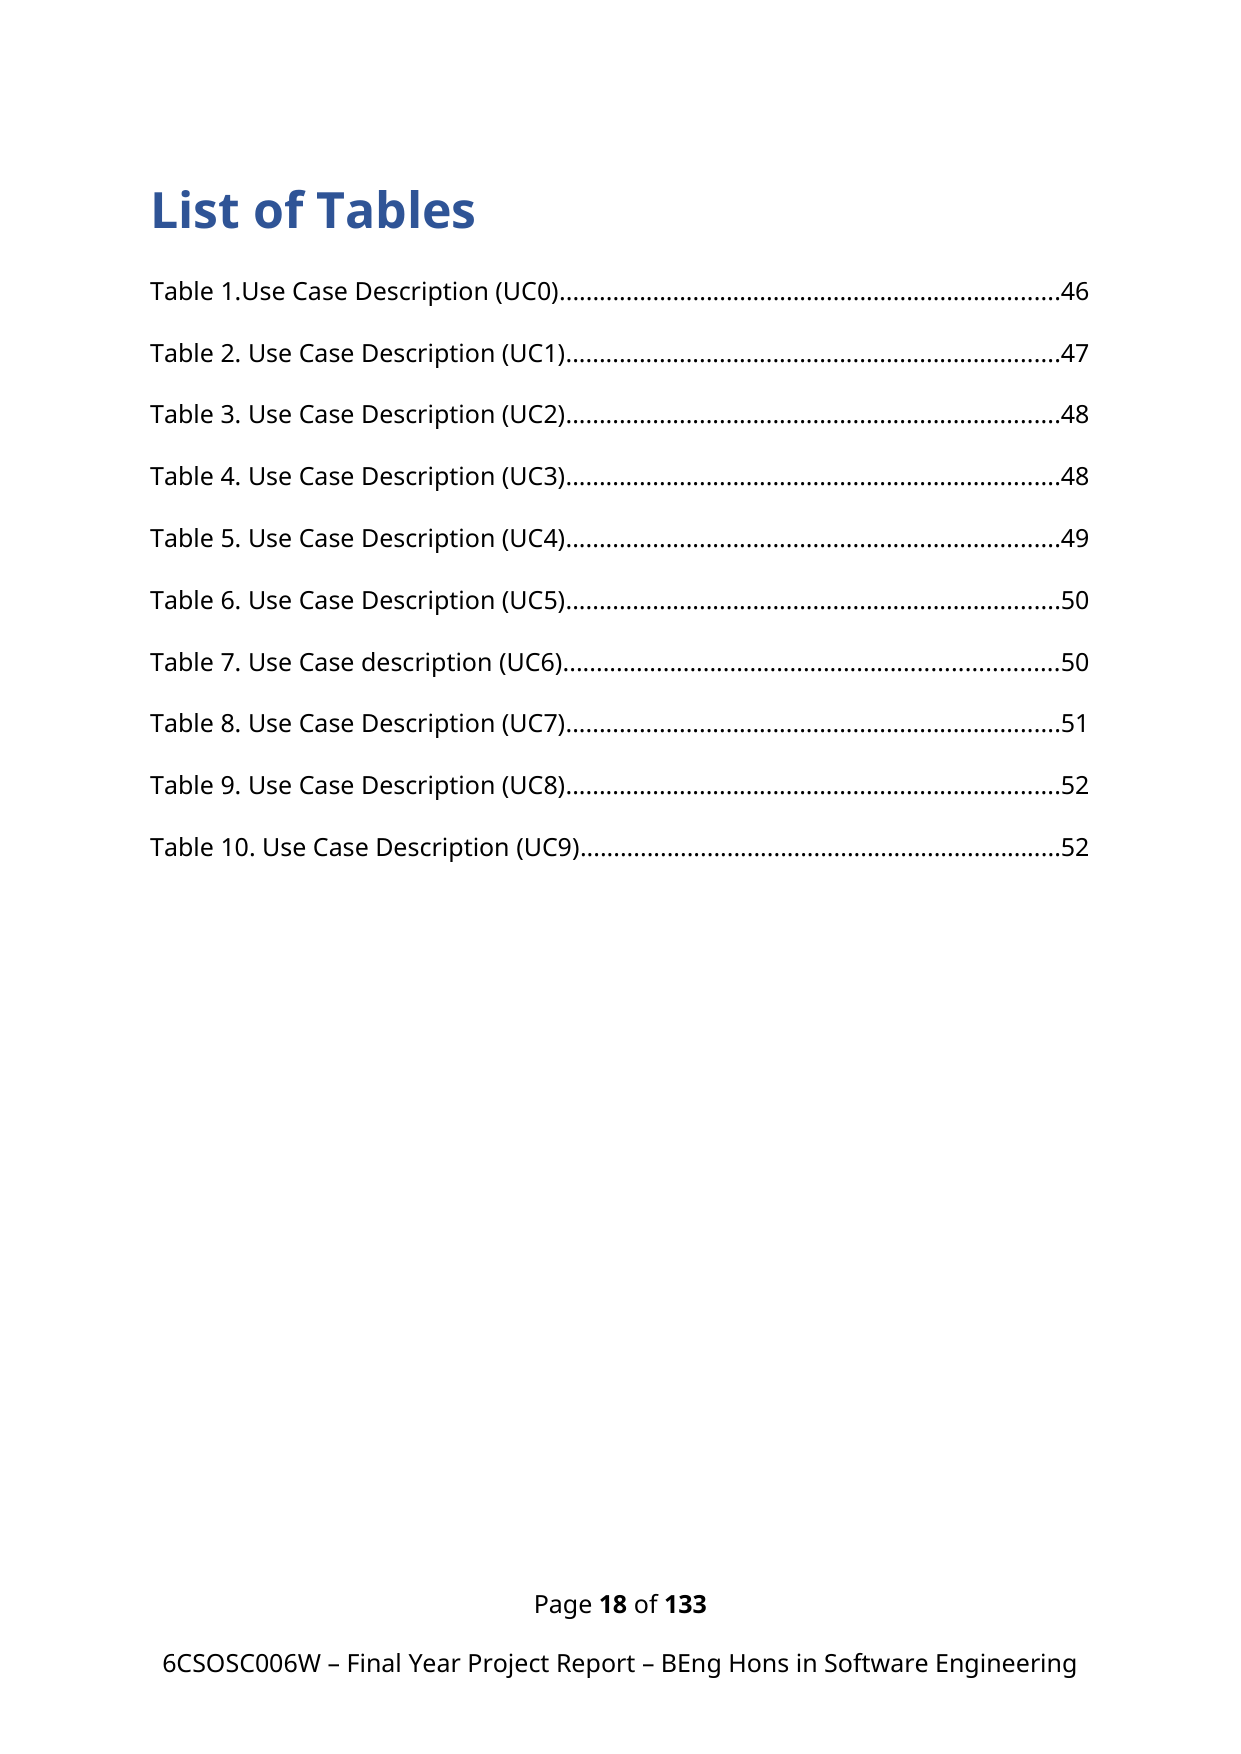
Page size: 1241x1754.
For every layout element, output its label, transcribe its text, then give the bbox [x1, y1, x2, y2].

text Table 9. Use Case Description (UC8) 52 [150, 768, 1090, 802]
text Table 4. Use Case Description (UC3) 48 [150, 459, 1090, 493]
subtitle List of Tables [150, 175, 1090, 243]
text Table 2. Use Case Description (UC1) 47 [150, 335, 1090, 369]
text Table 3. Use Case Description (UC2) 48 [150, 397, 1090, 431]
text Table 5. Use Case Description (UC4) 49 [150, 521, 1090, 555]
text Table 1.Use Case Description (UC0) 46 [150, 273, 1090, 308]
text Table 10. Use Case Description (UC9) 52 [150, 829, 1090, 863]
text Table 6. Use Case Description (UC5) 50 [150, 582, 1090, 616]
text Table 7. Use Case description (UC6) 50 [150, 644, 1090, 678]
text Table 8. Use Case Description (UC7) 51 [150, 706, 1090, 740]
